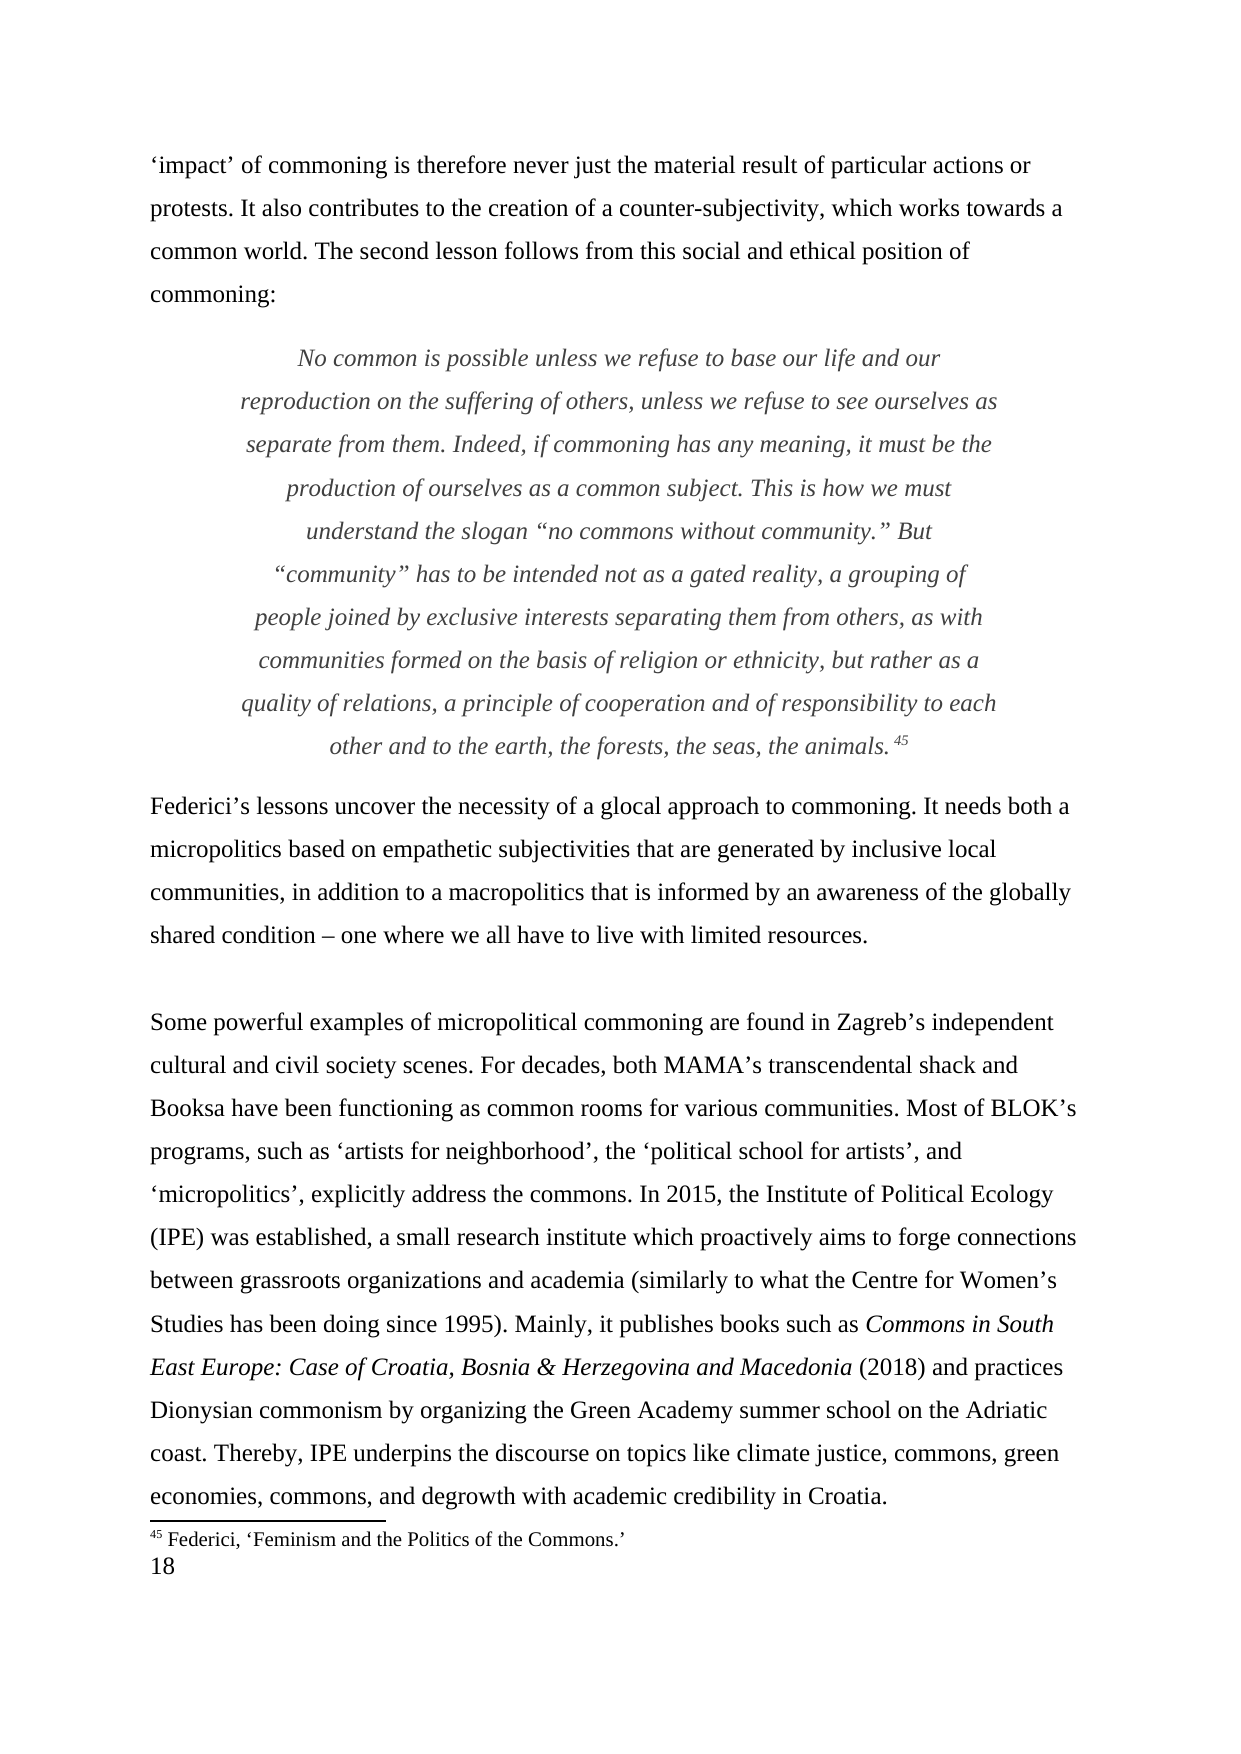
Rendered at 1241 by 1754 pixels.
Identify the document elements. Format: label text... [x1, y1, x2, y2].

text Federici’s lessons uncover the necessity of a glocal approach to commoning. It needs both a micropolitics based on empathetic subjectivities that are generated by inclusive local communities, in addition to a macropolitics that is informed by an awareness of the globally shared condition – one where we all have to live with limited resources. [150, 791, 1090, 949]
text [150, 150, 1090, 308]
text Some powerful examples of micropolitical commoning are found in Zagreb’s independent cultural and civil society scenes. For decades, both MAMA’s transcendental shack and Booksa have been functioning as common rooms for various communities. Most of BLOK’s programs, such as ‘artists for neighborhood’, the ‘political school for artists’, and ‘micropolitics’, explicitly address the commons. In 2015, the Institute of Political Ecology (IPE) was established, a small research institute which proactively aims to forge connections between grassroots organizations and academia (similarly to what the Centre for Women’s Studies has been doing since 1995). Mainly, it publishes books such as Commons in South East Europe: Case of Croatia, Bosnia & Herzegovina and Macedonia (2018) and practices Dionysian commonism by organizing the Green Academy summer school on the Adriatic coast. Thereby, IPE underpins the discourse on topics like climate justice, commons, green economies, commons, and degrowth with academic credibility in Croatia. [150, 1007, 1090, 1510]
text No common is possible unless we refuse to base our life and our reproduction on the suffering of others, unless we refuse to see ourselves as separate from them. Indeed, if commoning has any meaning, it must be the production of ourselves as a common subject. This is how we must understand the slogan “no commons without community.” But “community” has to be intended not as a gated reality, a grouping of people joined by exclusive interests separating them from others, as with communities formed on the basis of religion or ethnicity, but rather as a quality of relations, a principle of cooperation and of responsibility to each other and to the earth, the forests, the seas, the animals. [240, 343, 1000, 760]
